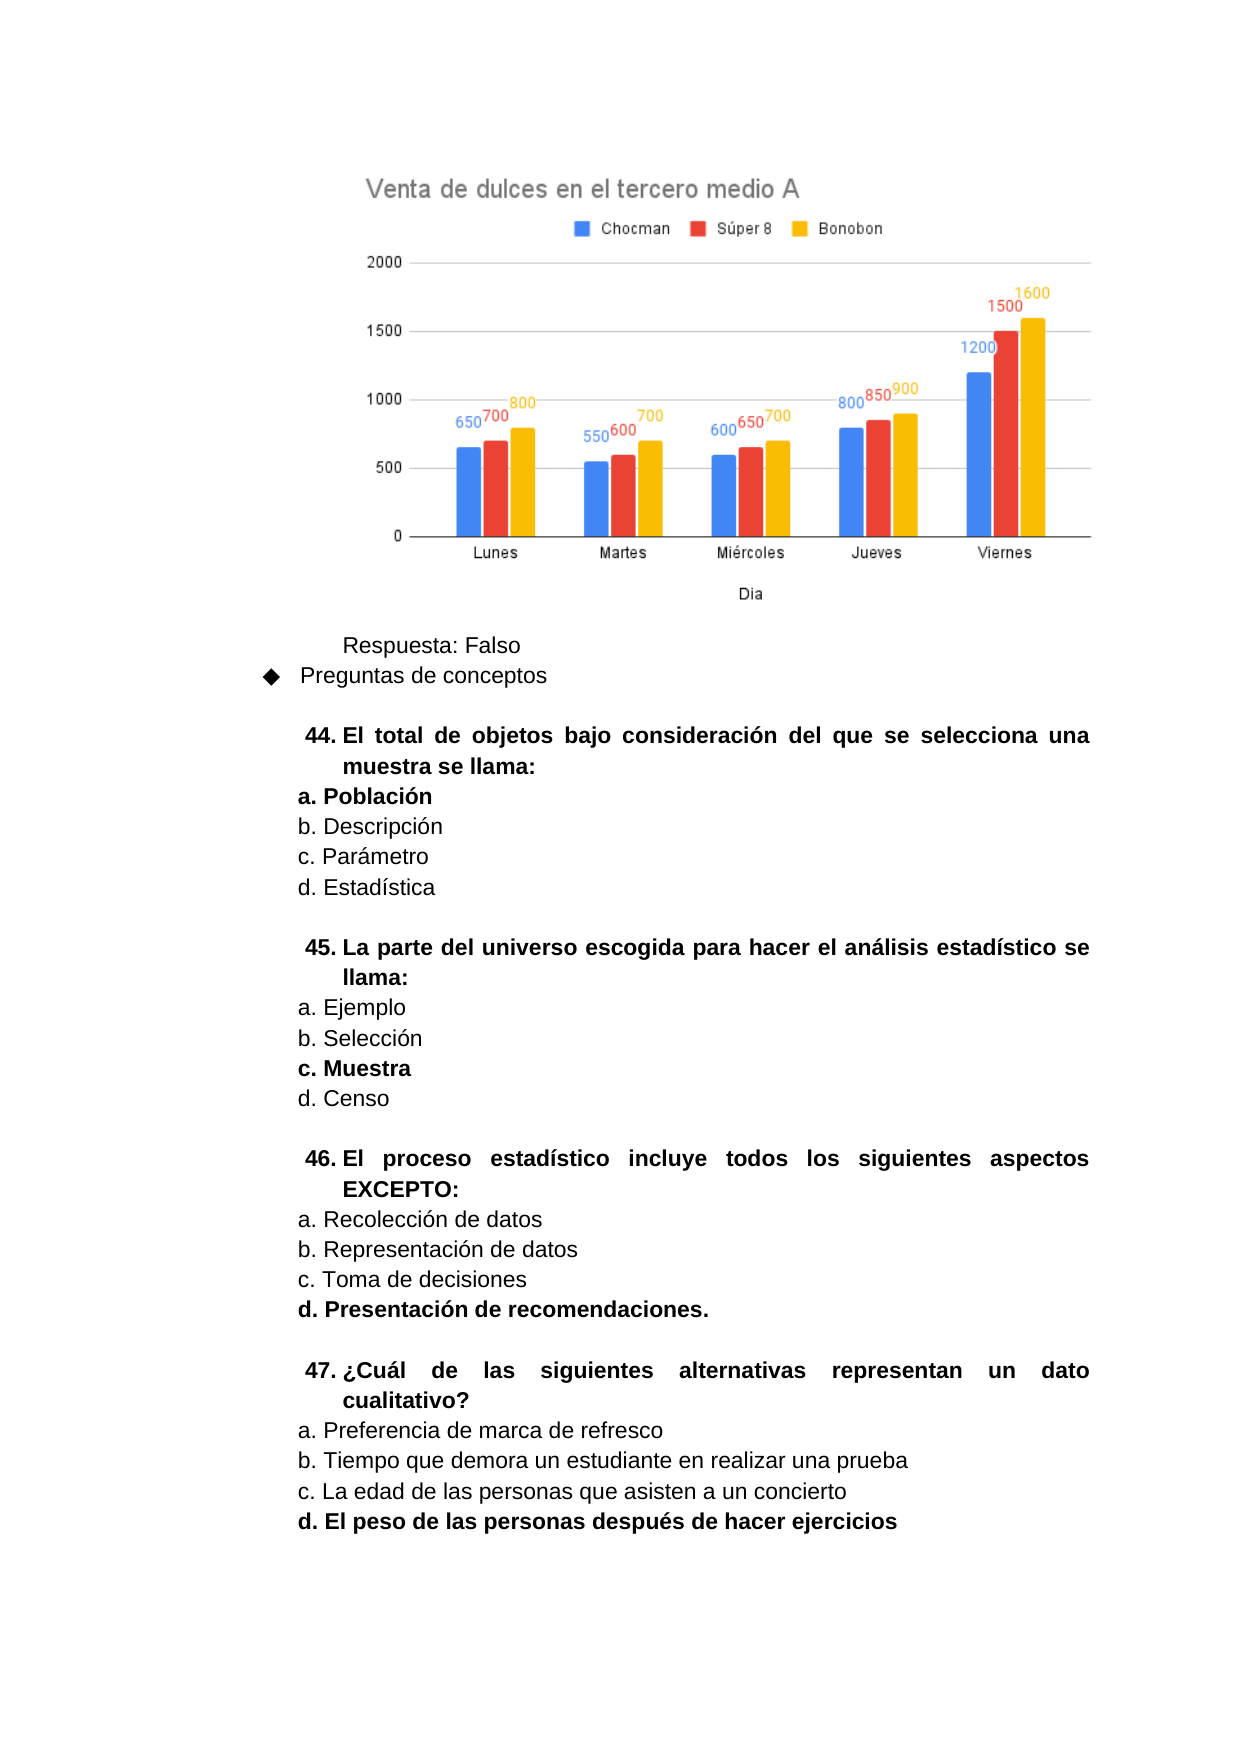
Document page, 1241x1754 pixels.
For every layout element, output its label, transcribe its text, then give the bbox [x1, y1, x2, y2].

text a. Recolección de datos [298, 1206, 1090, 1232]
text b. Representación de datos [298, 1236, 1090, 1262]
text d. Estadística [298, 873, 1090, 900]
list ¿Cuál de las siguientes alternativas representan un dato cualitativo? [305, 1357, 1090, 1413]
list El total de objetos bajo consideración del que se selecciona una muestra se llama: [305, 722, 1090, 779]
text d. El peso de las personas después de hacer ejercicios [298, 1508, 1090, 1534]
list El proceso estadístico incluye todos los siguientes aspectos EXCEPTO: [305, 1145, 1090, 1202]
text b. Selección [298, 1024, 1090, 1051]
text c. Toma de decisiones [298, 1266, 1090, 1292]
list Preguntas de conceptos [262, 662, 1090, 688]
text a. Preferencia de marca de refresco [298, 1417, 1090, 1443]
text b. Tiempo que demora un estudiante en realizar una prueba [298, 1447, 1090, 1474]
picture [342, 150, 1115, 628]
text a. Ejemplo [298, 994, 1090, 1021]
list La parte del universo escogida para hacer el análisis estadístico se llama: [305, 934, 1090, 990]
text a. Población [298, 783, 1090, 809]
text c. Parámetro [298, 843, 1090, 869]
text c. La edad de las personas que asisten a un concierto [298, 1478, 1090, 1504]
text b. Descripción [298, 813, 1090, 839]
text c. Muestra [298, 1055, 1090, 1081]
text d. Censo [298, 1085, 1090, 1111]
text d. Presentación de recomendaciones. [298, 1296, 1090, 1323]
